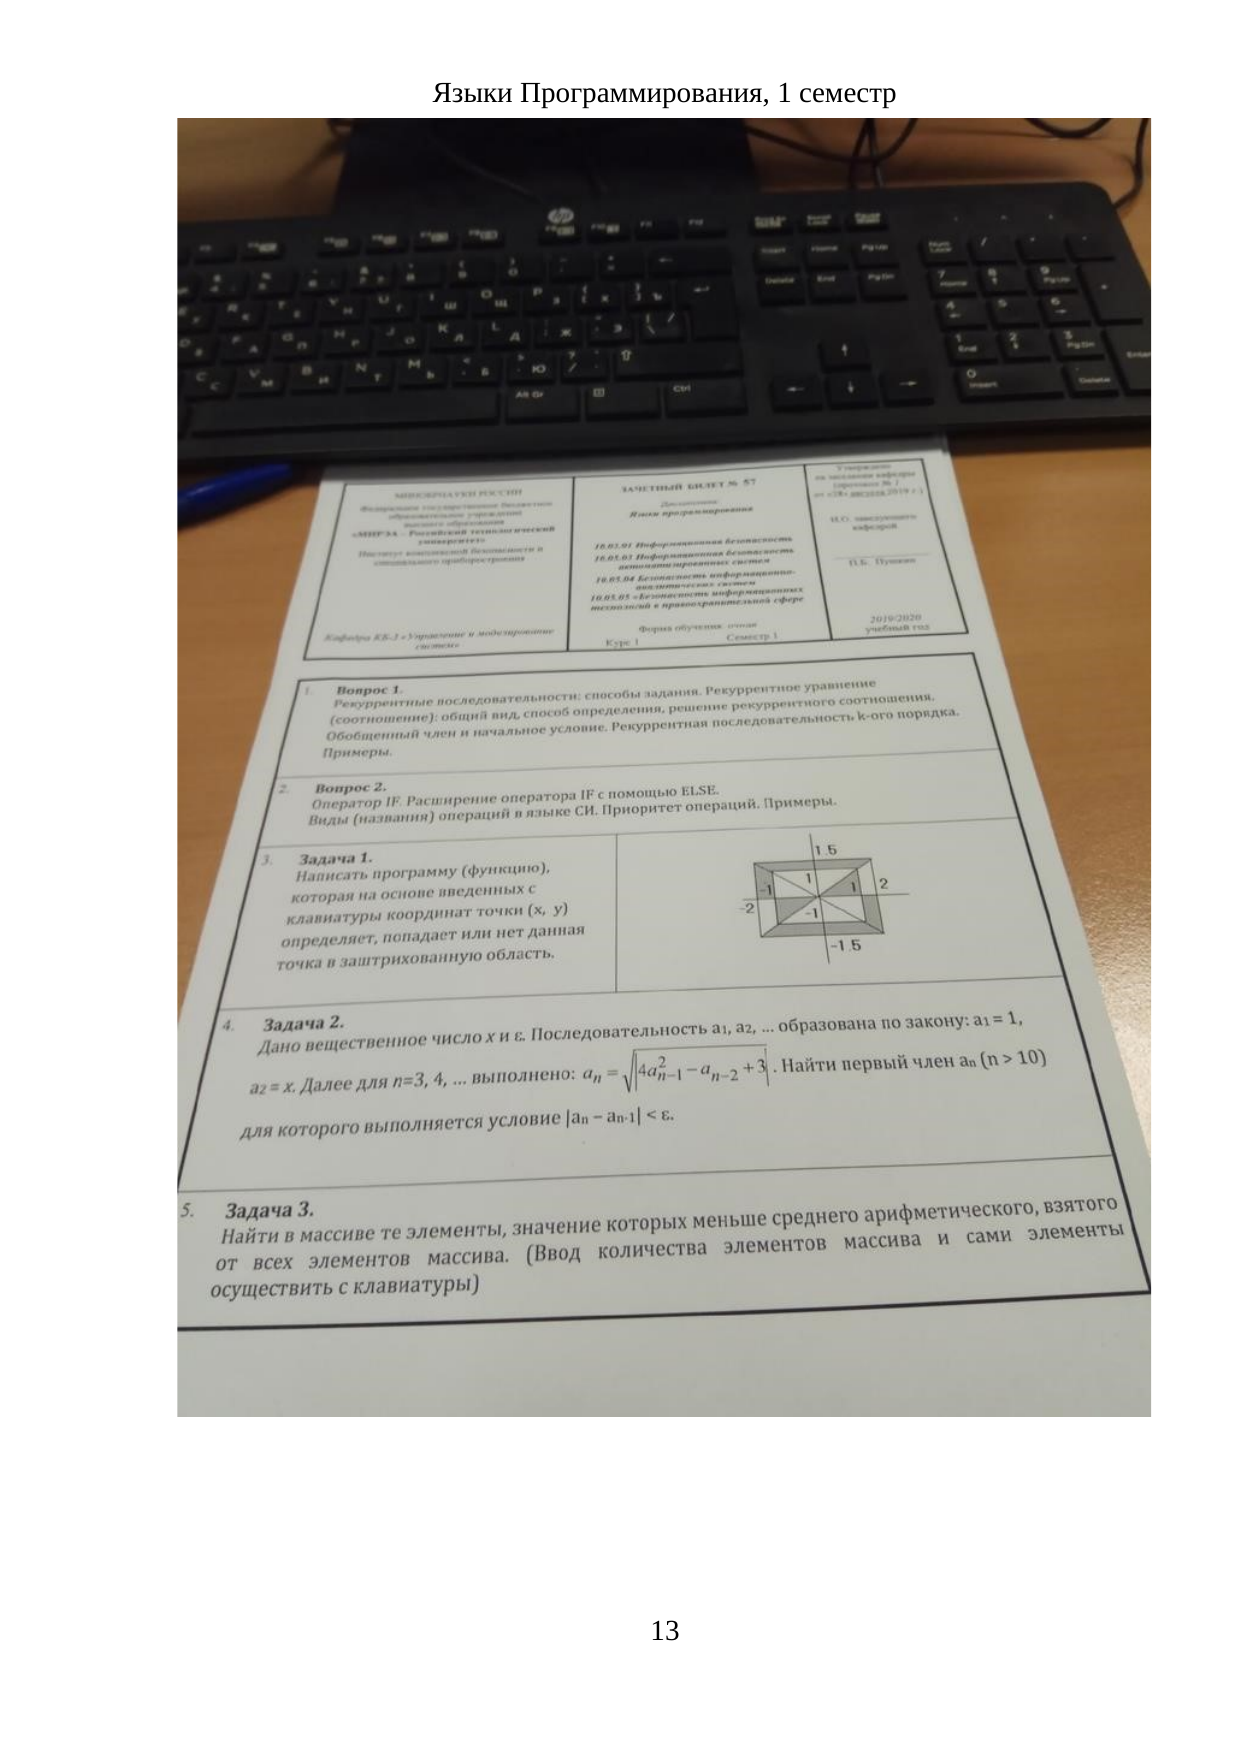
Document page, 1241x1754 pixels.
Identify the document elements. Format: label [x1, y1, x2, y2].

picture [177, 118, 1152, 1417]
